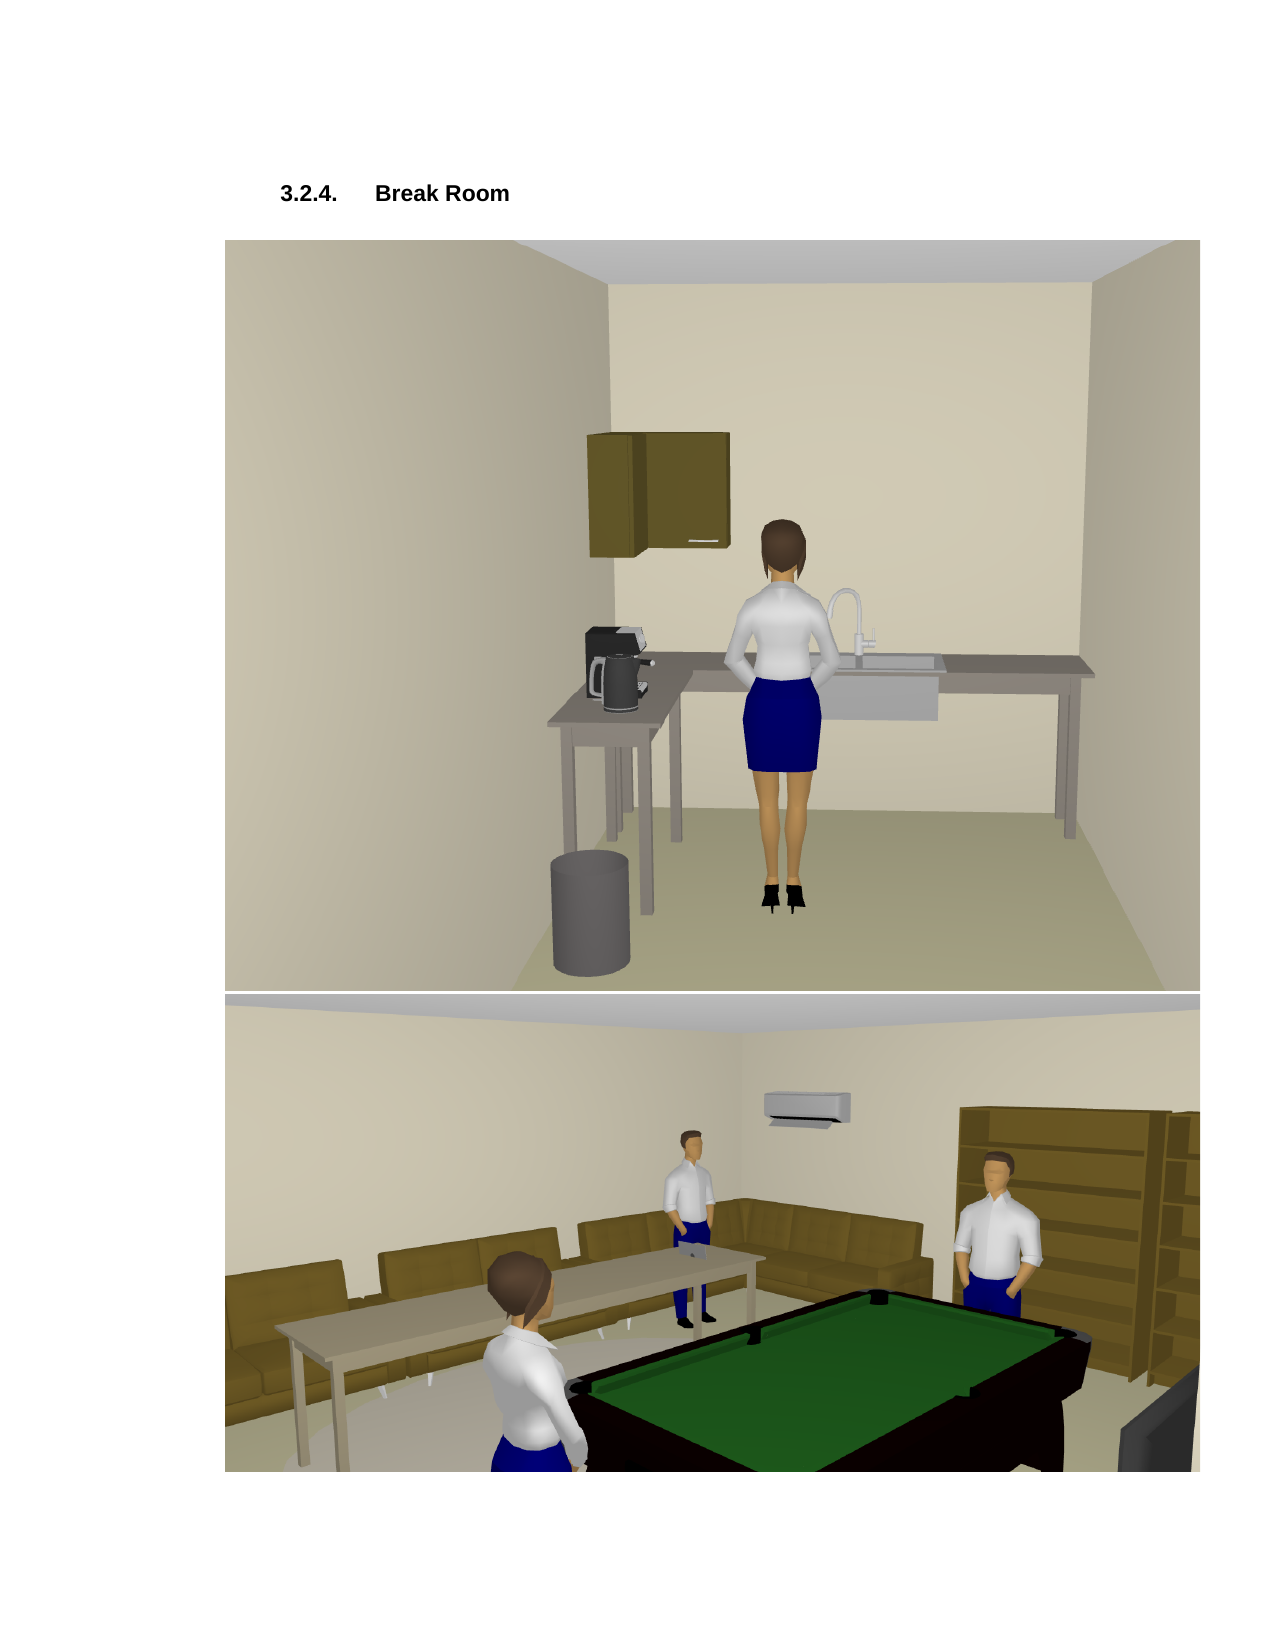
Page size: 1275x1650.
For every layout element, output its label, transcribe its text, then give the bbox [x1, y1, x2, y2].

picture [225, 994, 1200, 1472]
picture [225, 240, 1200, 991]
list Break Room [337, 180, 1125, 207]
